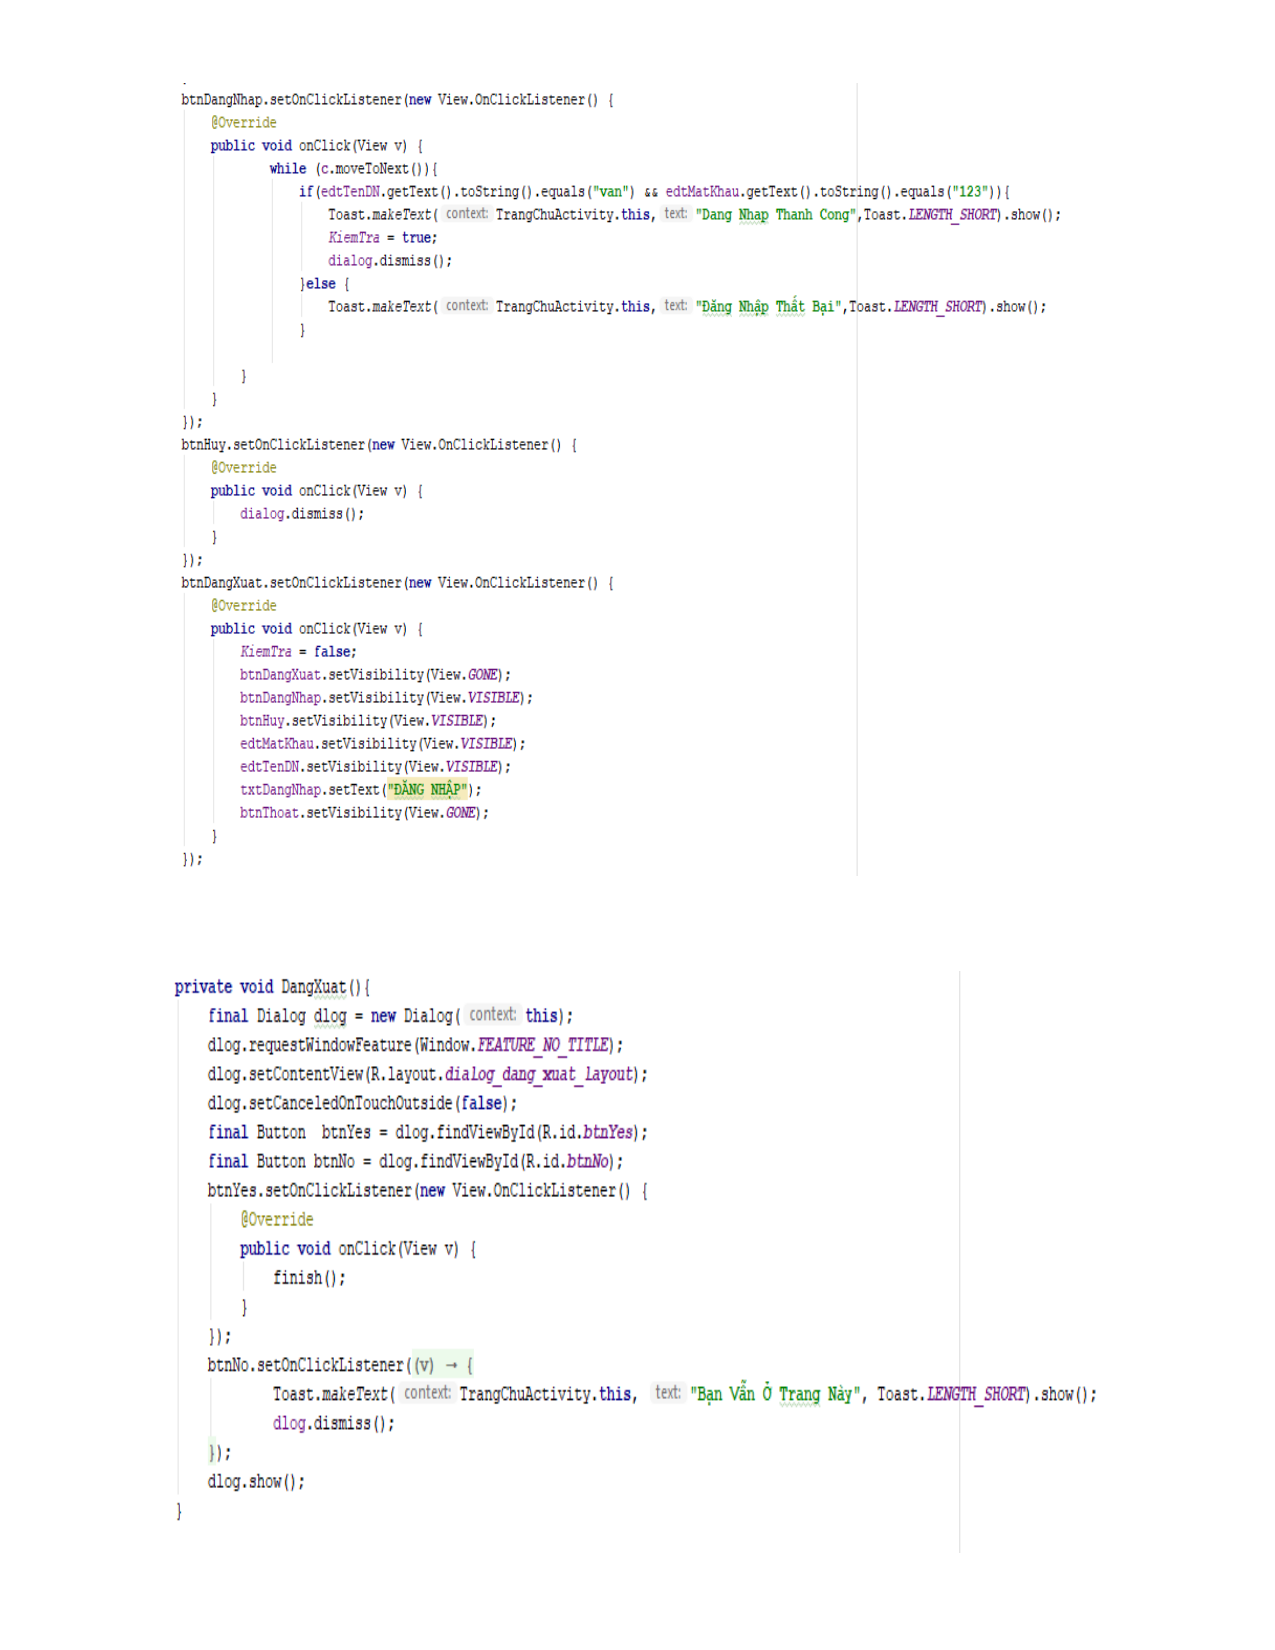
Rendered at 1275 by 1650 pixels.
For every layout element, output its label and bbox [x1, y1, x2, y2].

picture [166, 971, 1140, 1553]
picture [166, 83, 1083, 876]
